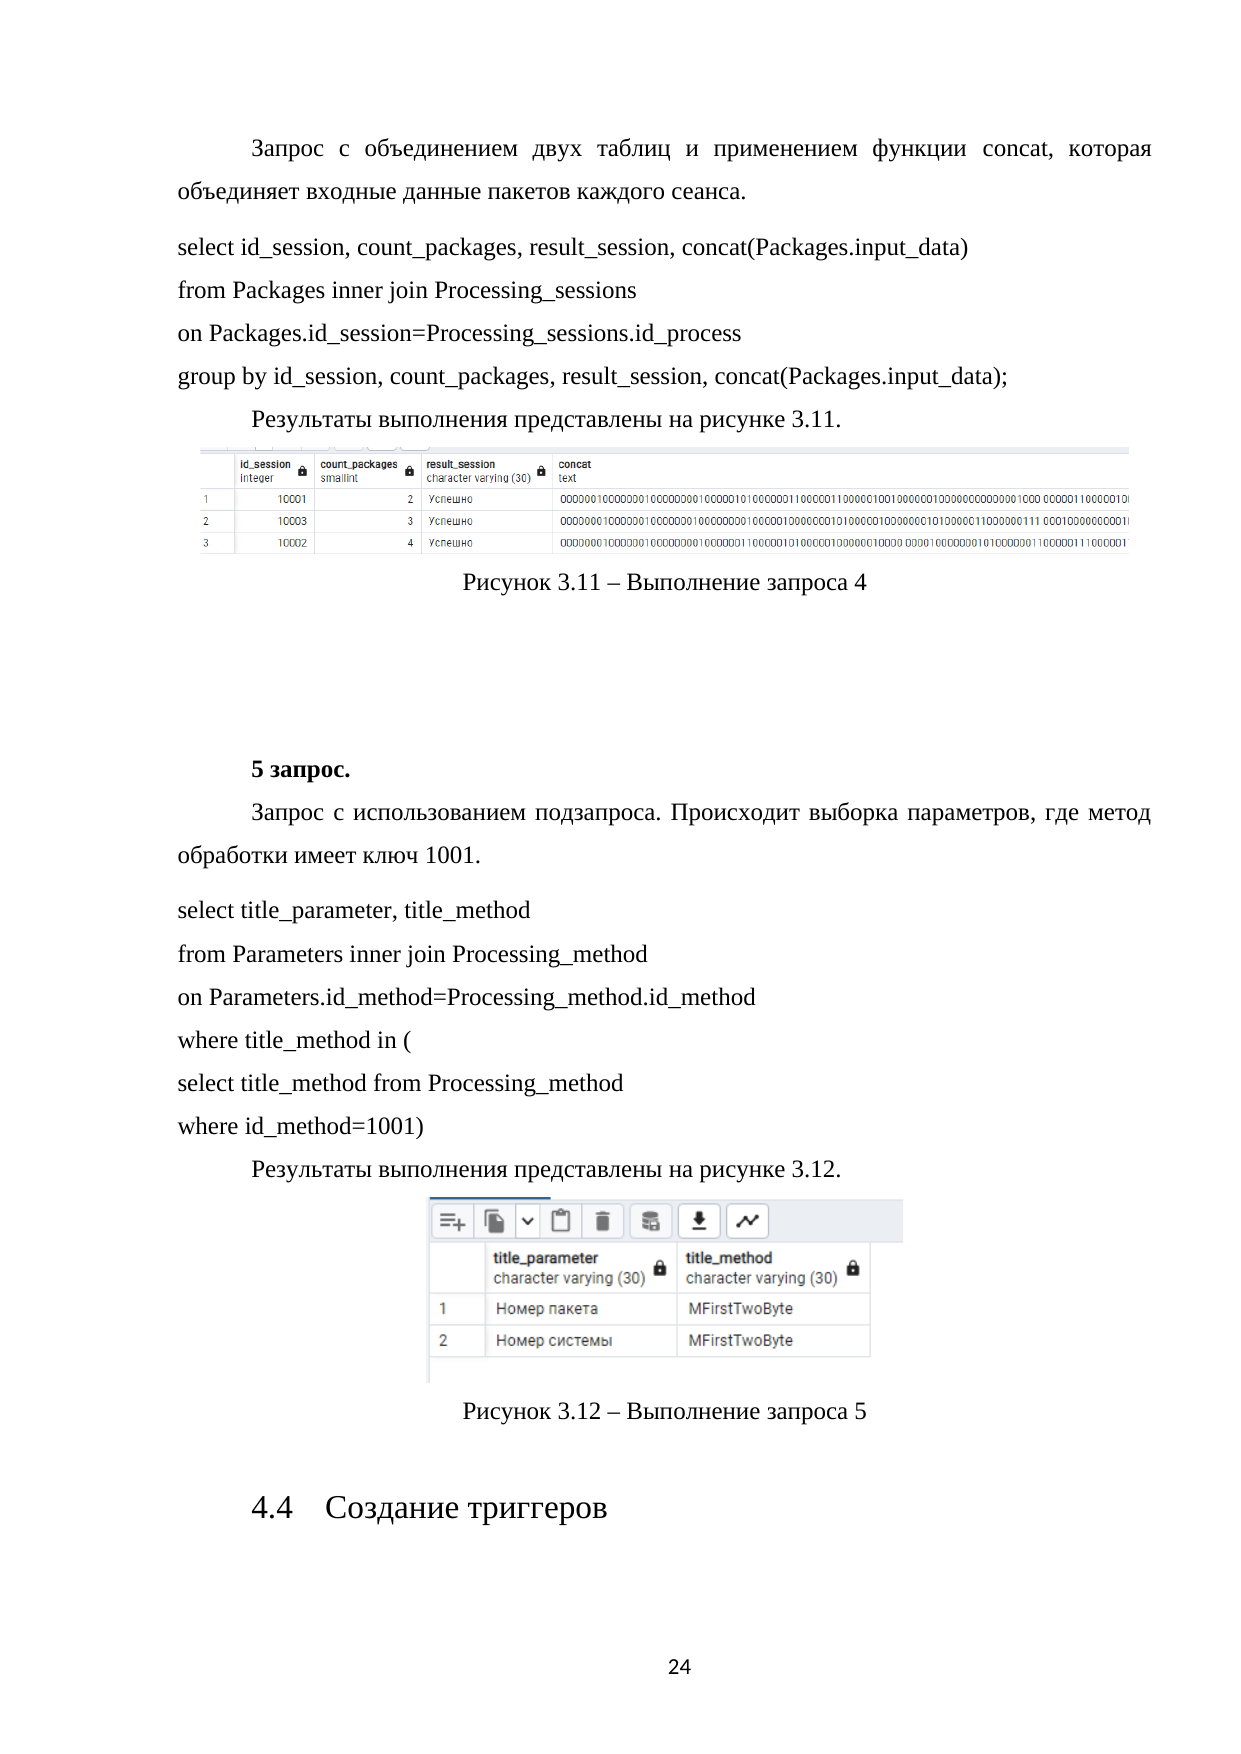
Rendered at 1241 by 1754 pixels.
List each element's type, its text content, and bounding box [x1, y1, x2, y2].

text Рисунок 3.12 – Выполнение запроса 5 [177, 1396, 1152, 1425]
text where title_method in ( [177, 1025, 1152, 1054]
text where id_method=1001) [177, 1111, 1152, 1140]
text Запрос с использованием подзапроса. Происходит выборка параметров, где метод обработки имеет ключ 1001. [177, 797, 1152, 869]
text on Packages.id_session=Processing_sessions.id_process [177, 318, 1152, 347]
text select title_method from Processing_method [177, 1068, 1152, 1097]
text 4.4 Создание триггеров [177, 1487, 1152, 1525]
text Результаты выполнения представлены на рисунке 3.11. [177, 404, 1152, 433]
text Запрос с объединением двух таблиц и применением функции concat, которая объединяет входные данные пакетов каждого сеанса. [177, 133, 1152, 205]
text select title_parameter, title_method [177, 896, 1152, 924]
text Рисунок 3.11 – Выполнение запроса 4 [177, 567, 1152, 596]
text from Parameters inner join Processing_method [177, 939, 1152, 967]
text 5 запрос. [177, 754, 1152, 782]
picture [200, 447, 1129, 554]
picture [425, 1197, 904, 1383]
text select id_session, count_packages, result_session, concat(Packages.input_data) [177, 232, 1152, 260]
text Результаты выполнения представлены на рисунке 3.12. [177, 1154, 1152, 1183]
text on Parameters.id_method=Processing_method.id_method [177, 982, 1152, 1011]
text group by id_session, count_packages, result_session, concat(Packages.input_data); [177, 361, 1152, 390]
text from Packages inner join Processing_sessions [177, 275, 1152, 303]
